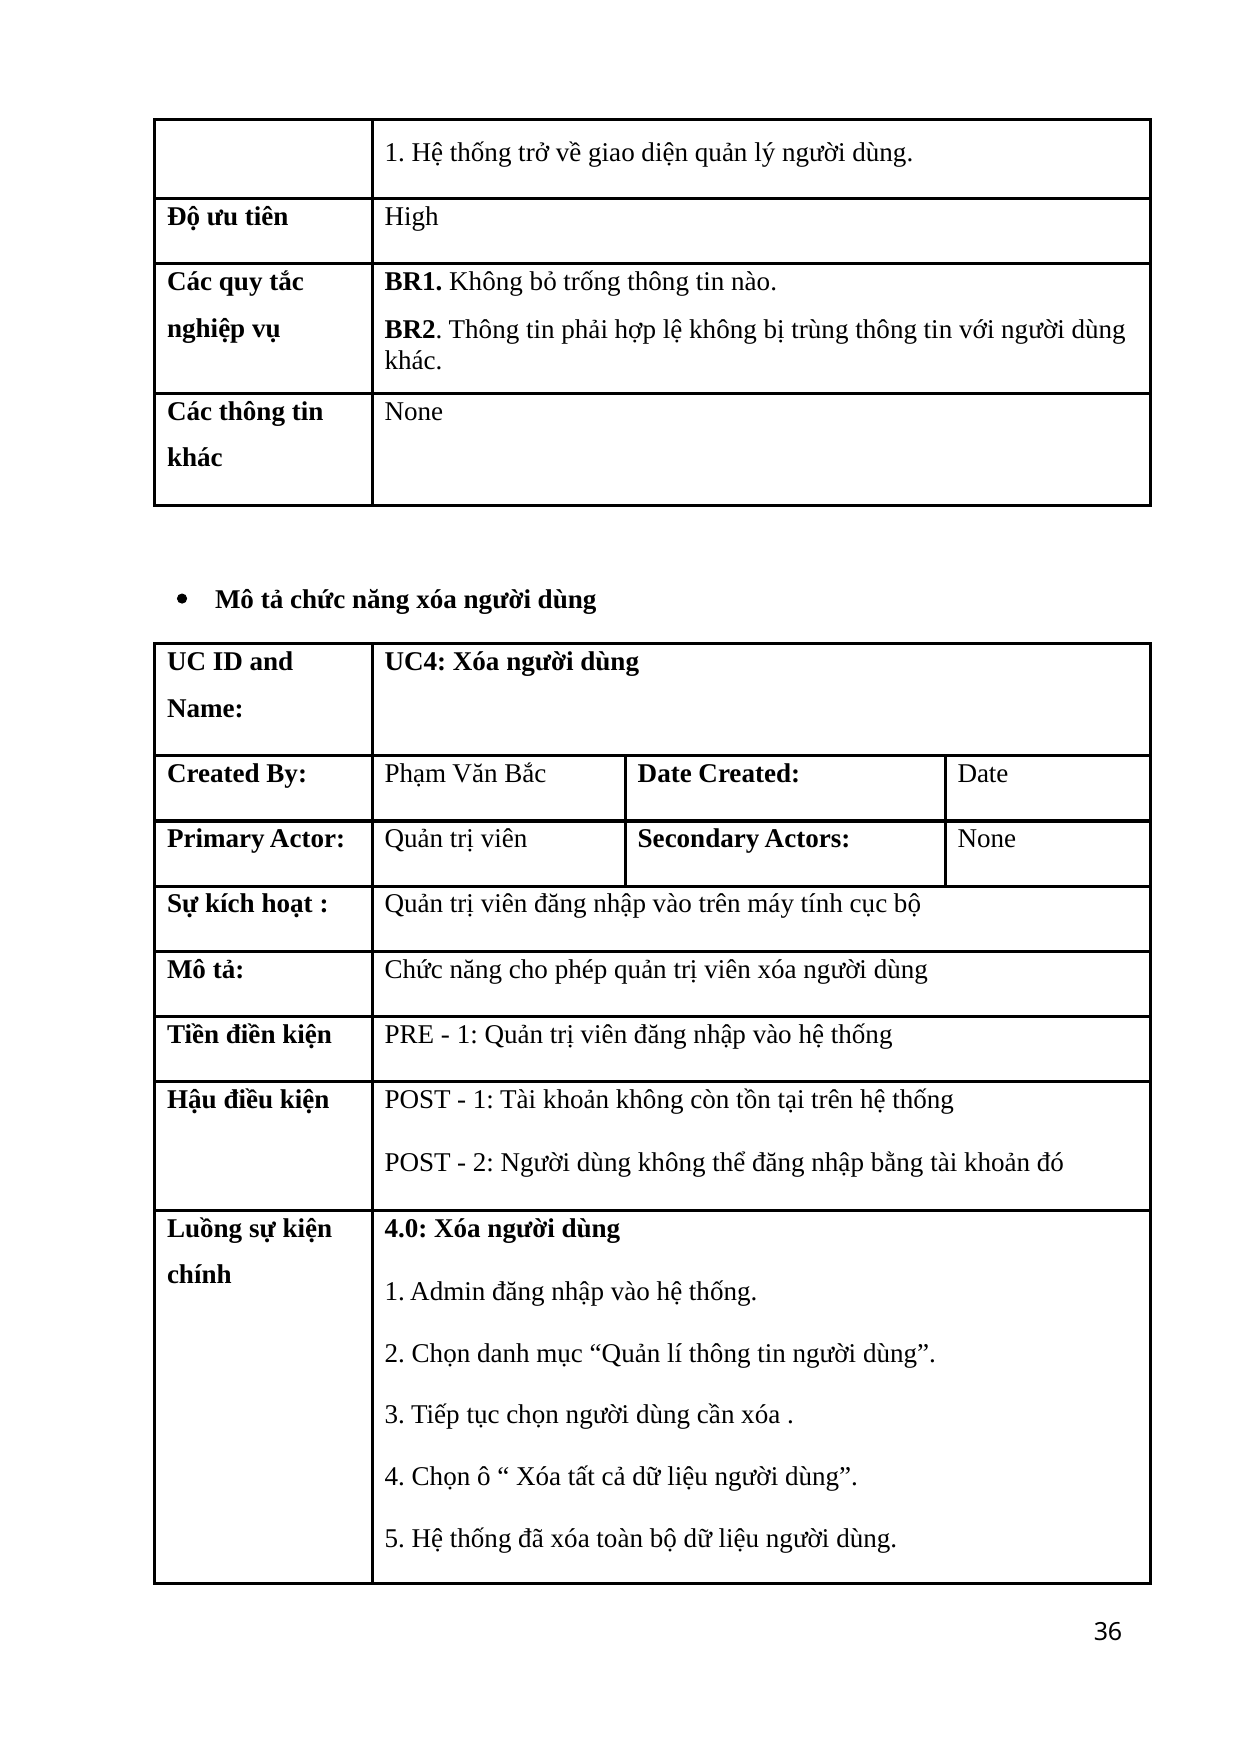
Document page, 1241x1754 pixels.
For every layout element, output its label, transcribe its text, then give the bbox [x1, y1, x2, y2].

table_cell PRE - 1: Quản trị viên đăng nhập vào hệ thống [374, 1018, 1149, 1080]
table_cell Luồng sự kiện chính [156, 1212, 371, 1582]
table_cell Secondary Actors: [627, 823, 944, 884]
table_cell None [374, 395, 1149, 504]
table_cell Độ ưu tiên [156, 200, 371, 262]
table_cell Mô tả: [156, 953, 371, 1015]
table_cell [374, 121, 1149, 197]
list Mô tả chức năng xóa người dùng [177, 583, 1122, 614]
table_cell Date Created: [627, 757, 944, 819]
table_cell Các thông tin khác [156, 395, 371, 504]
table_cell Created By: [156, 757, 371, 819]
table_header UC4: Xóa người dùng [374, 645, 1149, 754]
table_cell Date [947, 757, 1149, 819]
table_cell High [374, 200, 1149, 262]
table_cell Các quy tắc nghiệp vụ [156, 265, 371, 392]
table_cell Chức năng cho phép quản trị viên xóa người dùng [374, 953, 1149, 1015]
table_cell None [947, 823, 1149, 884]
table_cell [374, 1212, 1149, 1582]
table_cell Tiền điền kiện [156, 1018, 371, 1080]
table_cell Quản trị viên [374, 823, 624, 884]
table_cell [156, 121, 371, 197]
table_cell Primary Actor: [156, 823, 371, 884]
table_cell Hậu điều kiện [156, 1083, 371, 1209]
table_cell POST - 1: Tài khoản không còn tồn tại trên hệ thống POST - 2: Người dùng không thể đăng nhập bằng tài khoản đó [374, 1083, 1149, 1209]
table_header UC ID and Name: [156, 645, 371, 754]
table_cell Sự kích hoạt : [156, 888, 371, 950]
table_cell Phạm Văn Bắc [374, 757, 624, 819]
table_cell BR1. Không bỏ trống thông tin nào. BR2. Thông tin phải hợp lệ không bị trùng thông tin với người dùng khác. [374, 265, 1149, 392]
table_cell Quản trị viên đăng nhập vào trên máy tính cục bộ [374, 888, 1149, 950]
